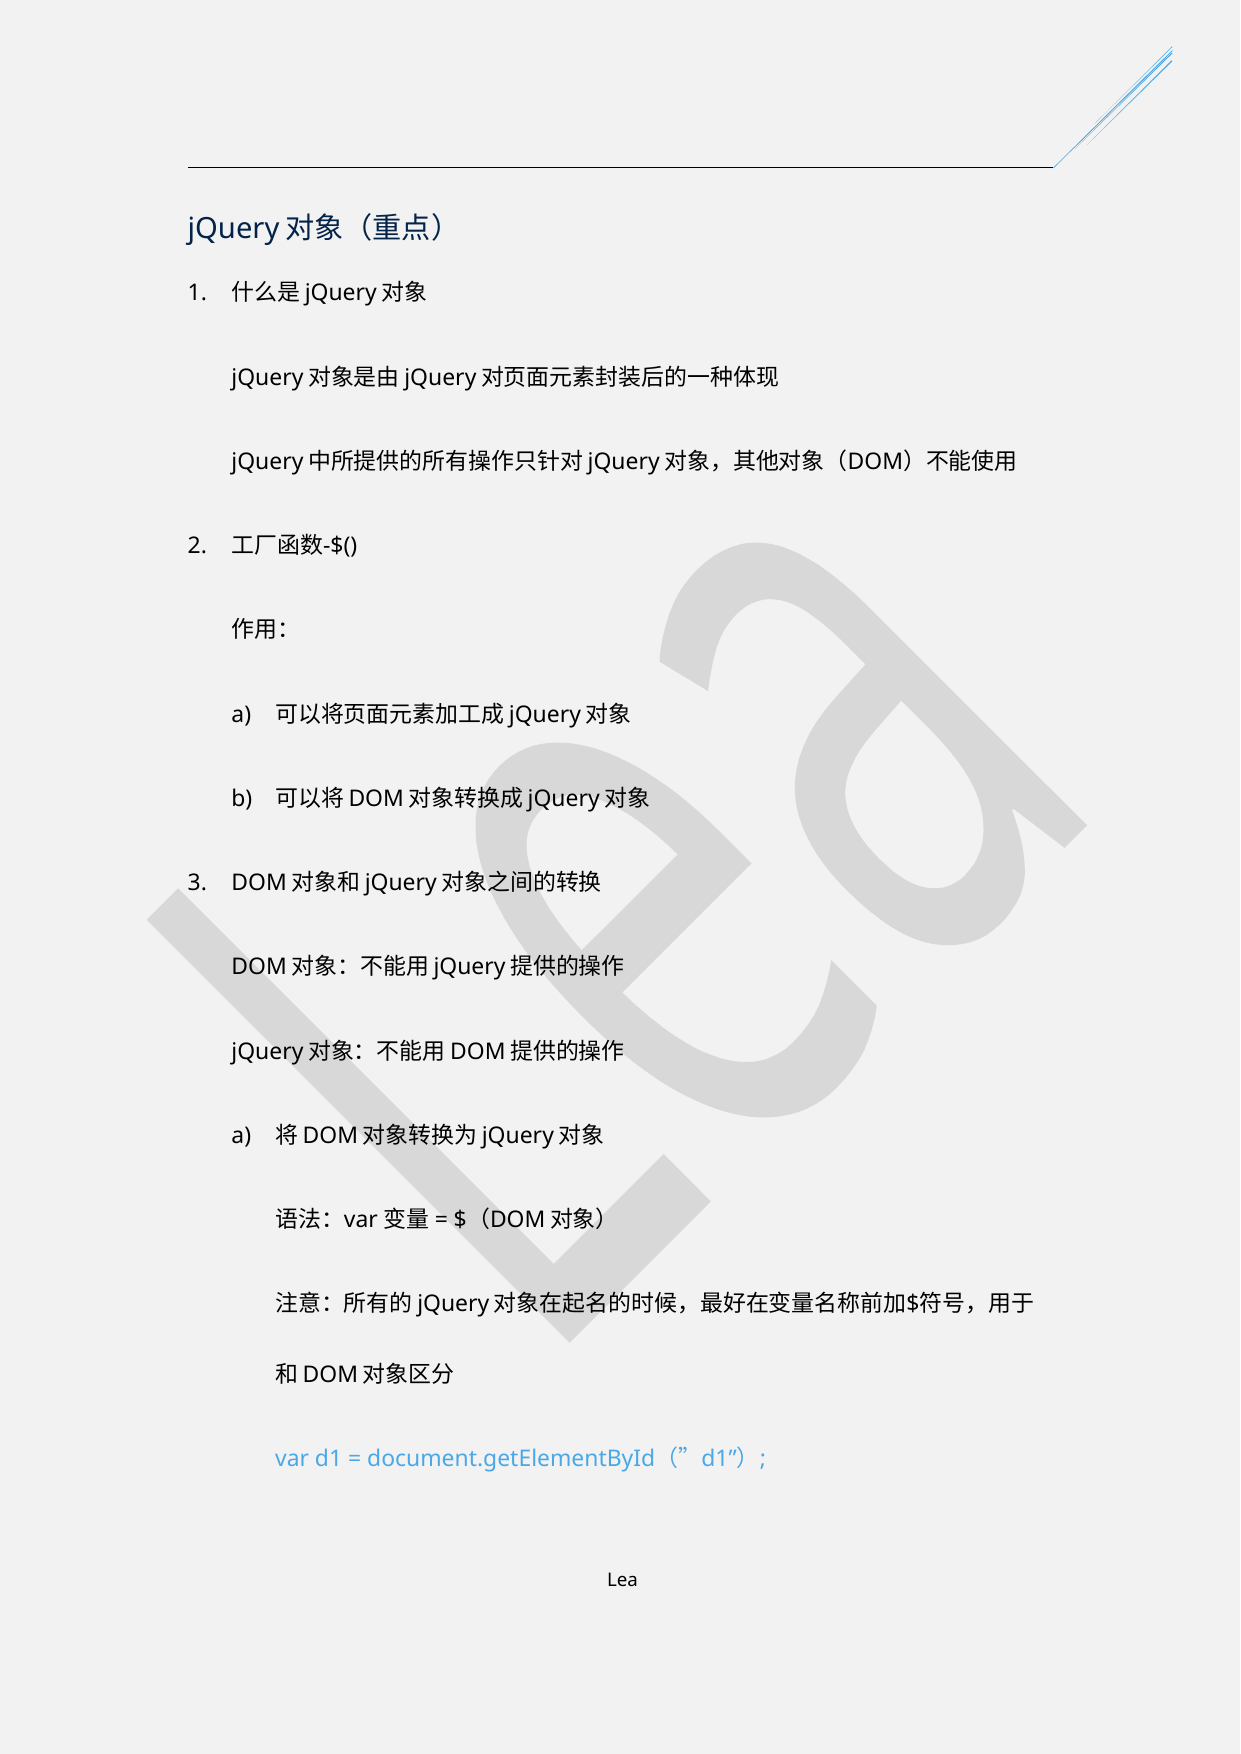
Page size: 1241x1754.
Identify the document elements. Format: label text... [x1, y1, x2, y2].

list 语法： [1082, 46, 1173, 143]
list 注意：所有的jQuery对象在起名的时候，最好在变量名称前加$符号，用于和DOM对象区分 [275, 1269, 1053, 1404]
list 作用： [231, 595, 1053, 660]
subtitle jQuery对象（重点） [187, 193, 1053, 258]
list DOM对象：不能用jQuery提供的操作 [231, 932, 1053, 997]
list 语法：var 变量 = $（DOM对象） [275, 1185, 1053, 1250]
list jQuery对象：不能用DOM提供的操作 [231, 1017, 1053, 1082]
list 工厂函数-$() [187, 511, 1053, 576]
list 可以将DOM对象转换成jQuery对象 [231, 764, 1053, 829]
list 可以将页面元素加工成jQuery对象 [231, 679, 1053, 744]
list jQuery中所提供的所有操作只针对jQuery对象，其他对象（DOM）不能使用 [231, 427, 1053, 492]
list DOM对象和jQuery对象之间的转换 [187, 848, 1053, 913]
list 什么是jQuery对象 [187, 258, 1053, 323]
list jQuery对象是由jQuery对页面元素封装后的一种体现 [231, 342, 1053, 407]
list var d1 = document.getElementById（”d1”）; [275, 1424, 1053, 1489]
list 将DOM对象转换为jQuery对象 [231, 1101, 1053, 1166]
